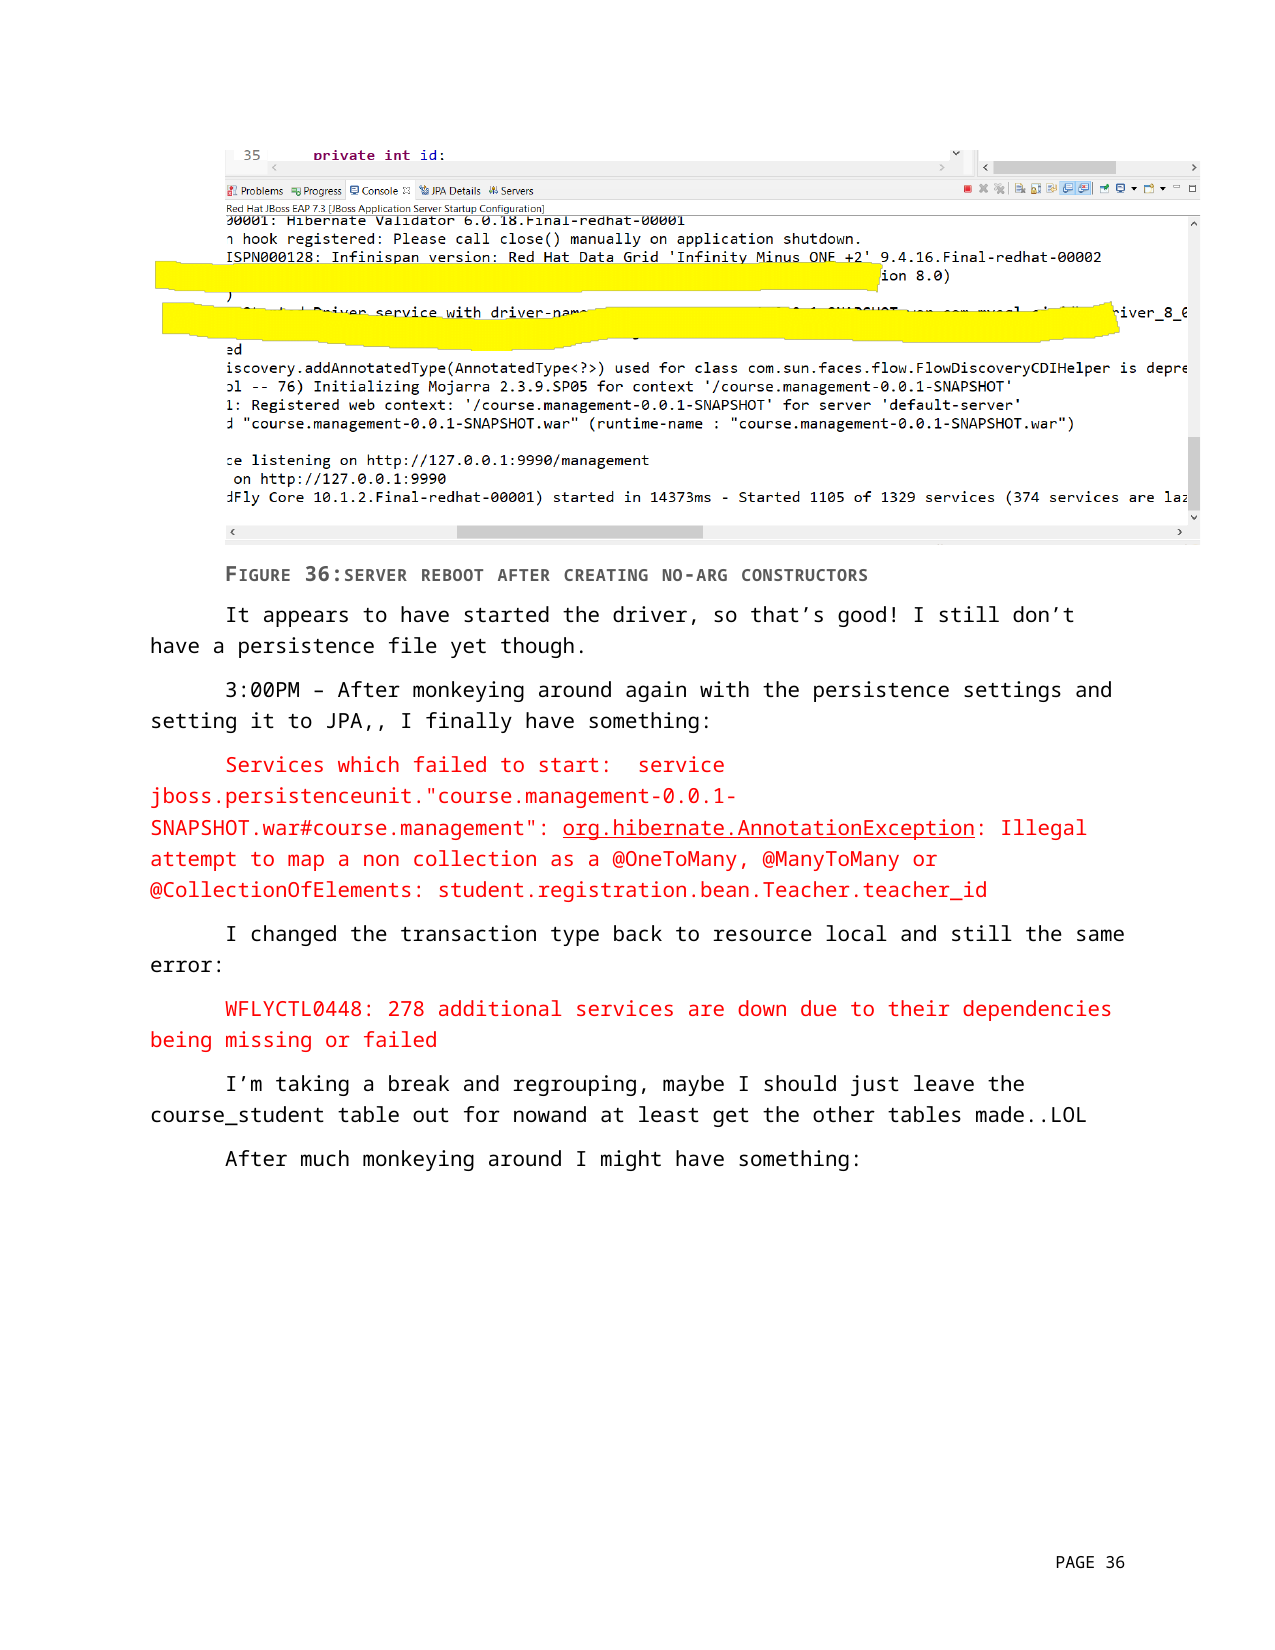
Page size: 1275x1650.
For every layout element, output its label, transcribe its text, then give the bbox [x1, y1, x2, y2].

text WFLYCTL0448: 278 additional services are down due to their dependencies being missing or failed [150, 994, 1125, 1054]
text I’m taking a break and regrouping, maybe I should just leave the course_student table out for nowand at least get the other tables made..LOL [150, 1069, 1125, 1129]
text Figure 36:server reboot after creating no-arg constructors [150, 559, 1125, 588]
text It appears to have started the driver, so that’s good! I still don’t have a persistence file yet though. [150, 600, 1125, 660]
text After much monkeying around I might have something: [150, 1144, 1125, 1173]
text I changed the transaction type back to resource local and still the same error: [150, 919, 1125, 979]
text Services which failed to start: service jboss.persistenceunit."course.management-0.0.1-SNAPSHOT.war#course.management": org.hibernate.AnnotationException: Illegal attempt to map a non collection as a @OneToMany, @ManyToMany or @CollectionOfElements: student.registration.bean.Teacher.teacher_id [150, 750, 1125, 904]
text 3:00PM – After monkeying around again with the persistence settings and setting it to JPA,, I finally have something: [150, 675, 1125, 735]
picture [148, 150, 1200, 545]
